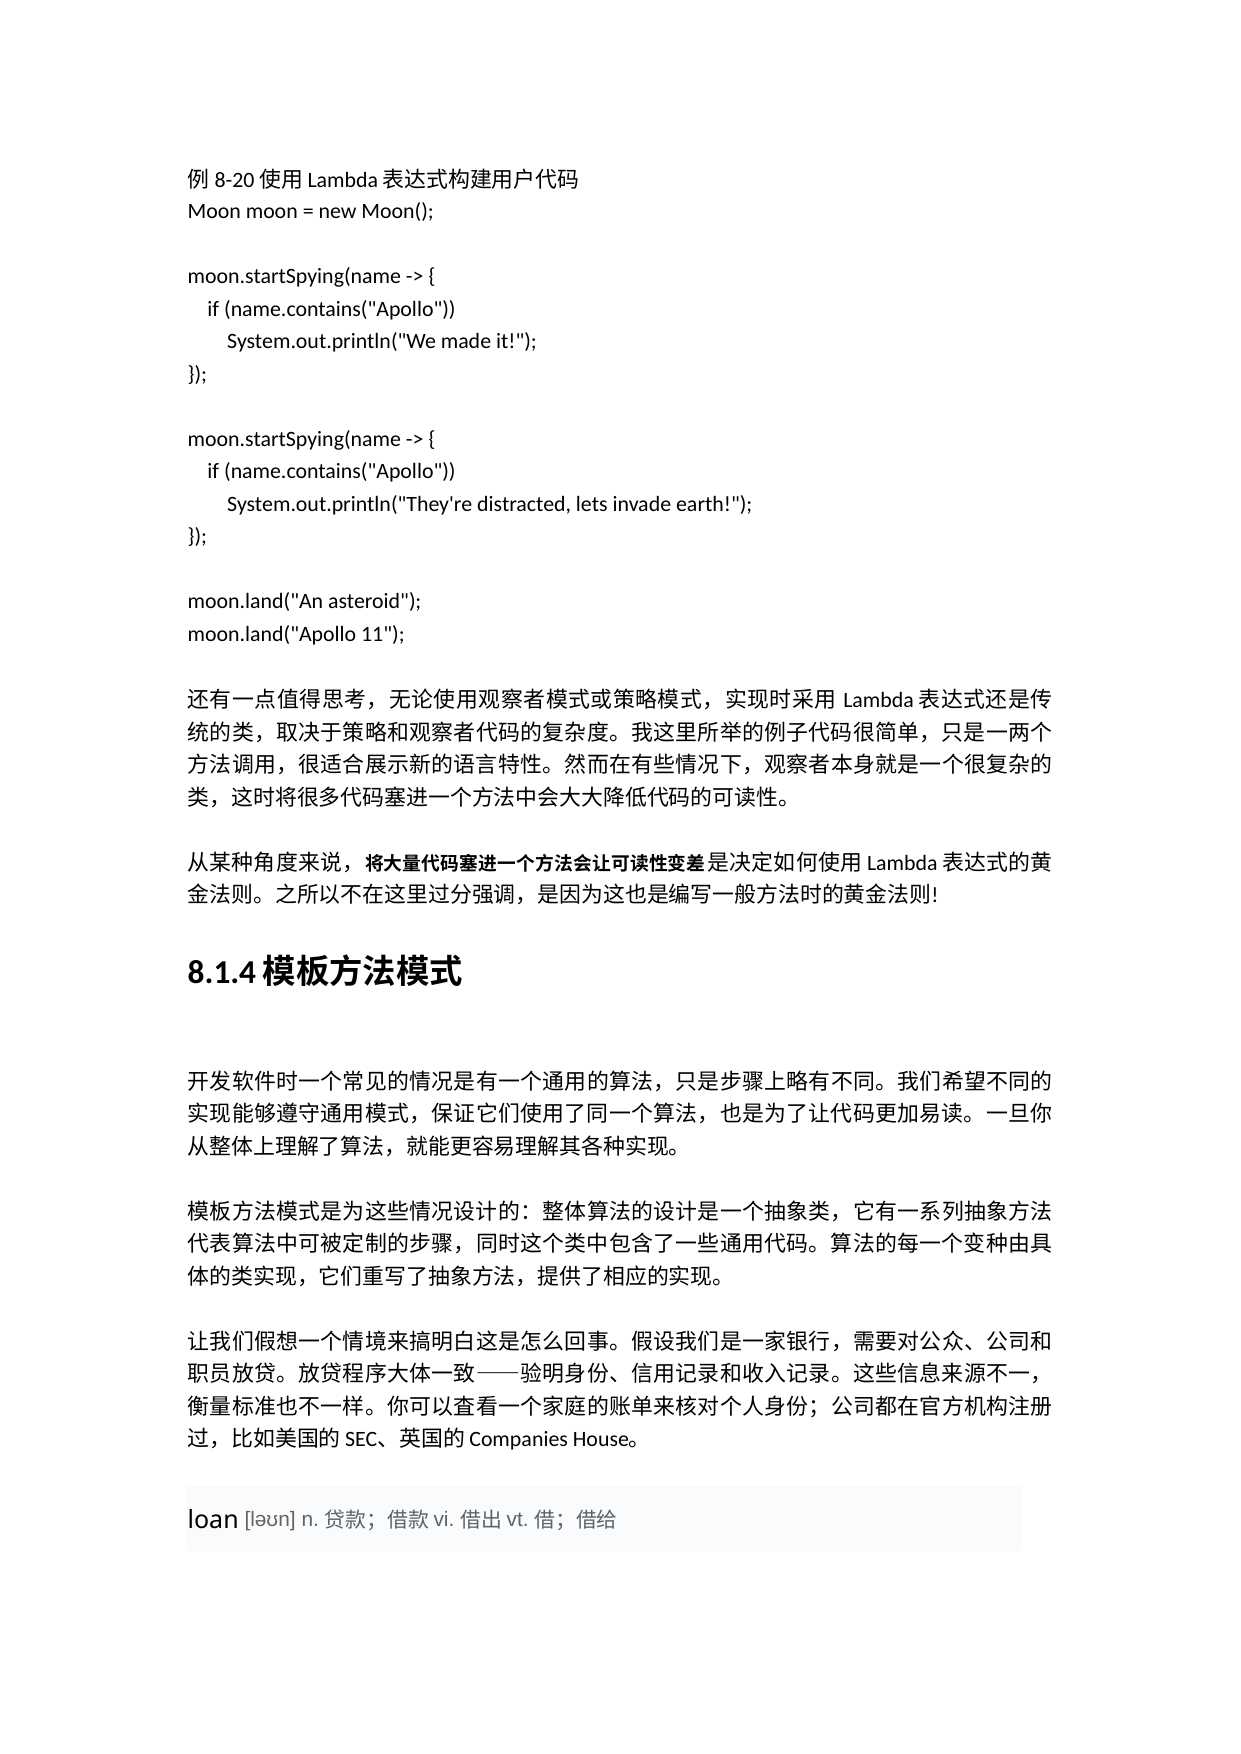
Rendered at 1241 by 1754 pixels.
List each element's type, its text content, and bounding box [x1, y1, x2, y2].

text moon.land("Apollo 11"); [187, 617, 1053, 649]
text }); [187, 357, 1053, 389]
text System.out.println("They're distracted, lets invade earth!"); [187, 487, 1053, 519]
text }); [187, 519, 1053, 552]
text if (name.contains("Apollo")) [187, 454, 1053, 487]
subtitle 8.1.4模板方法模式 [187, 937, 1053, 1002]
text if (name.contains("Apollo")) [187, 292, 1053, 324]
text 还有一点值得思考，无论使用观察者模式或策略模式，实现时采用Lambda表达式还是传统的类，取决于策略和观察者代码的复杂度。我这里所举的例子代码很简单，只是一两个方法调用，很适合展示新的语言特性。然而在有些情况下，观察者本身就是一个很复杂的类，这时将很多代码塞进一个方法中会大大降低代码的可读性。 [187, 682, 1053, 812]
text System.out.println("We made it!"); [187, 324, 1053, 357]
text Moon moon = new Moon(); [187, 194, 1053, 227]
text moon.land("An asteroid"); [187, 584, 1053, 617]
text 模板方法模式是为这些情况设计的：整体算法的设计是一个抽象类，它有一系列抽象方法，代表算法中可被定制的步骤，同时这个类中包含了一些通用代码。算法的每一个变种由具体的类实现，它们重写了抽象方法，提供了相应的实现。 [187, 1193, 1053, 1291]
text loan [ləʊn] n. 贷款；借款 vi. 借出 vt. 借；借给 [187, 1486, 1021, 1551]
text 开发软件时一个常见的情况是有一个通用的算法，只是步骤上略有不同。我们希望不同的实现能够遵守通用模式，保证它们使用了同一个算法，也是为了让代码更加易读。一旦你从整体上理解了算法，就能更容易理解其各种实现。 [187, 1063, 1053, 1161]
text 例 8-20 使用Lambda表达式构建用户代码 [187, 162, 1053, 194]
text moon.startSpying(name -> { [187, 259, 1053, 292]
text 让我们假想一个情境来搞明白这是怎么回事。假设我们是一家银行，需要对公众、公司和职员放贷。放贷程序大体一致——验明身份、信用记录和收入记录。这些信息来源不一，衡量标准也不一样。你可以査看一个家庭的账单来核对个人身份；公司都在官方机构注册过，比如美国的SEC、英国的Companies House。 [187, 1323, 1053, 1453]
text moon.startSpying(name -> { [187, 422, 1053, 454]
text 从某种角度来说，将大量代码塞进一个方法会让可读性变差是决定如何使用Lambda表达式的黄金法则。之所以不在这里过分强调，是因为这也是编写一般方法时的黄金法则! [187, 844, 1053, 909]
